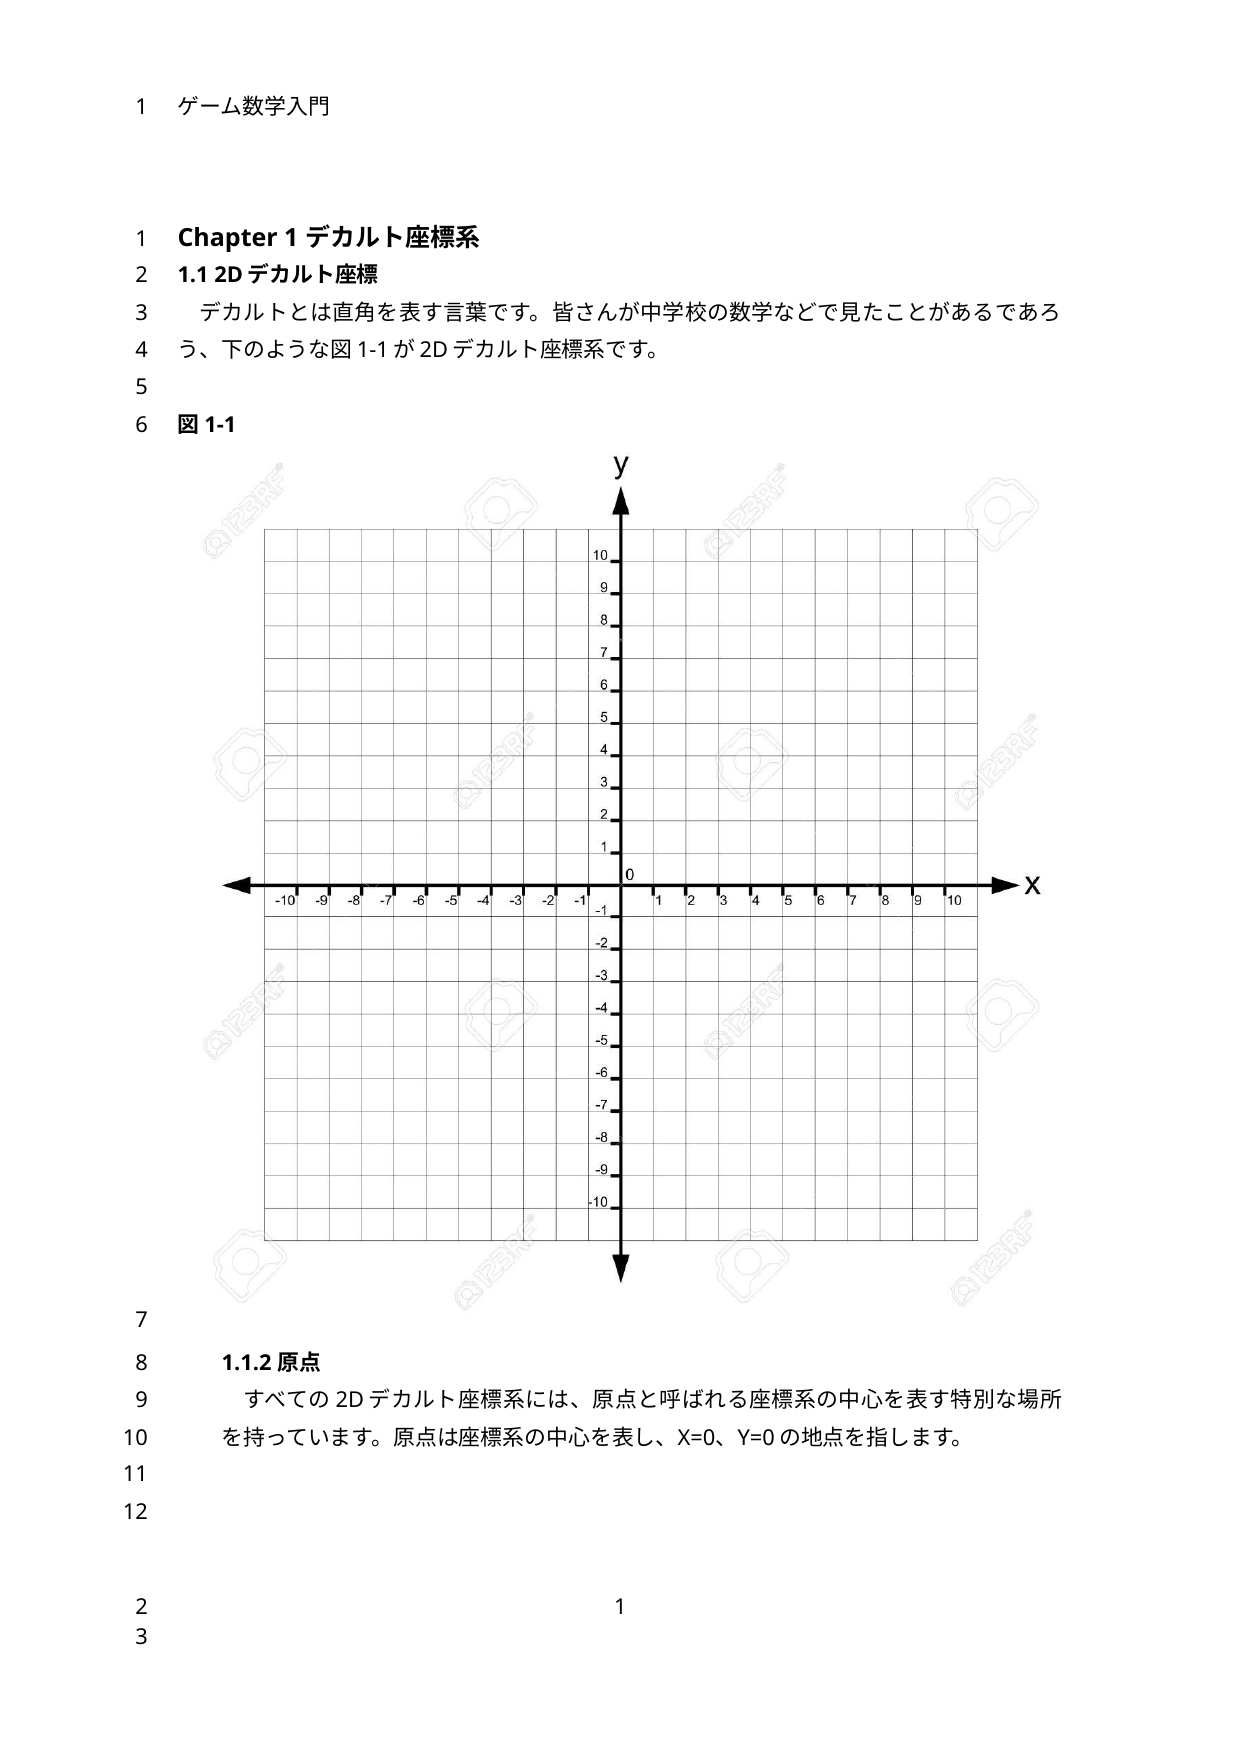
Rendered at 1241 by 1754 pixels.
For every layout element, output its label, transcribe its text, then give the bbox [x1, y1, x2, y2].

subtitle 1.1 2Dデカルト座標 [177, 254, 1063, 292]
subtitle Chapter 1 デカルト座標系 [177, 217, 1063, 254]
picture [177, 441, 1063, 1328]
text 図 1-1 [177, 404, 1063, 441]
text デカルトとは直角を表す言葉です。皆さんが中学校の数学などで見たことがあるであろう、下のような図1-1が2Dデカルト座標系です。 [177, 292, 1063, 367]
subtitle 1.1.2 原点 [221, 1342, 1063, 1379]
text すべての2Dデカルト座標系には、原点と呼ばれる座標系の中心を表す特別な場所を持っています。原点は座標系の中心を表し、X=0、Y=0の地点を指します。 [221, 1379, 1063, 1454]
